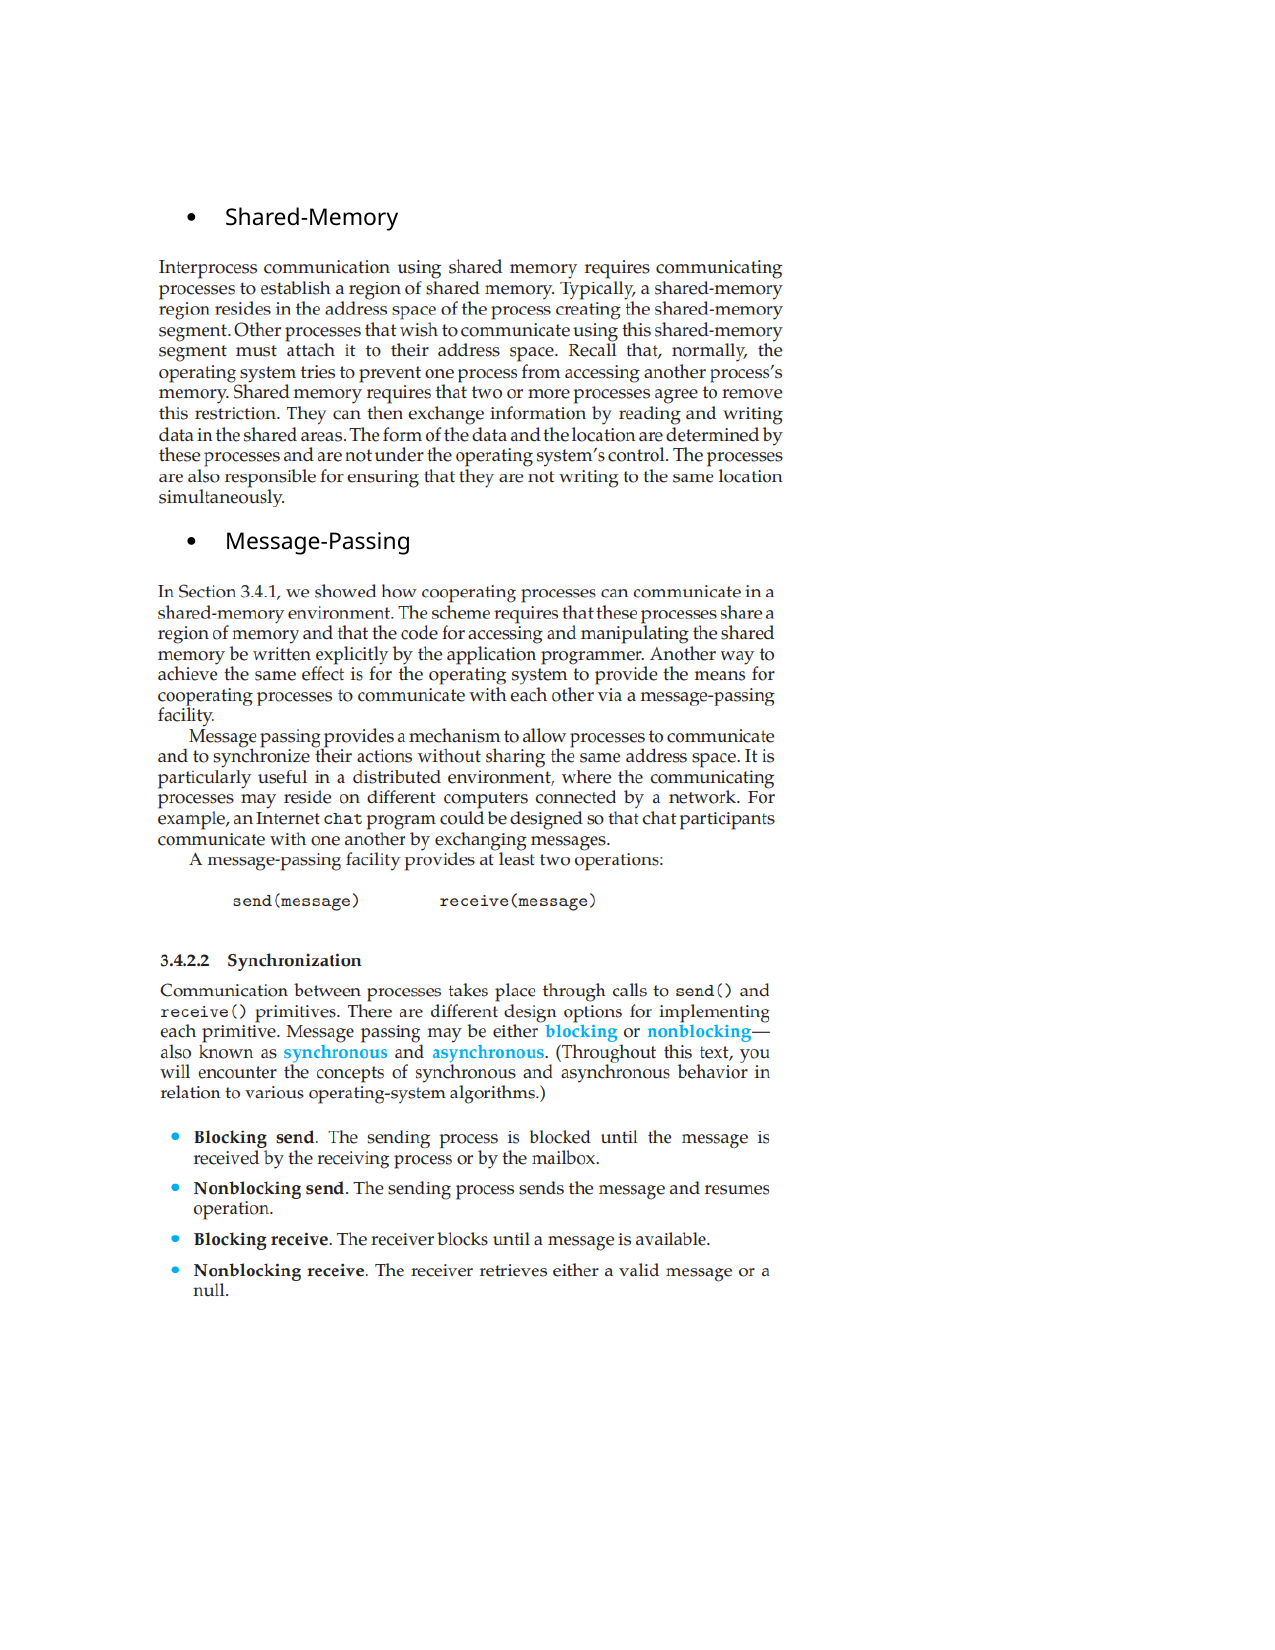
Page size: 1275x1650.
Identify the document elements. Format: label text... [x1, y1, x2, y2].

picture [150, 575, 785, 923]
picture [150, 941, 785, 1305]
list Shared-Memory [187, 200, 1125, 232]
picture [150, 250, 796, 507]
list Message-Passing [187, 525, 1125, 556]
